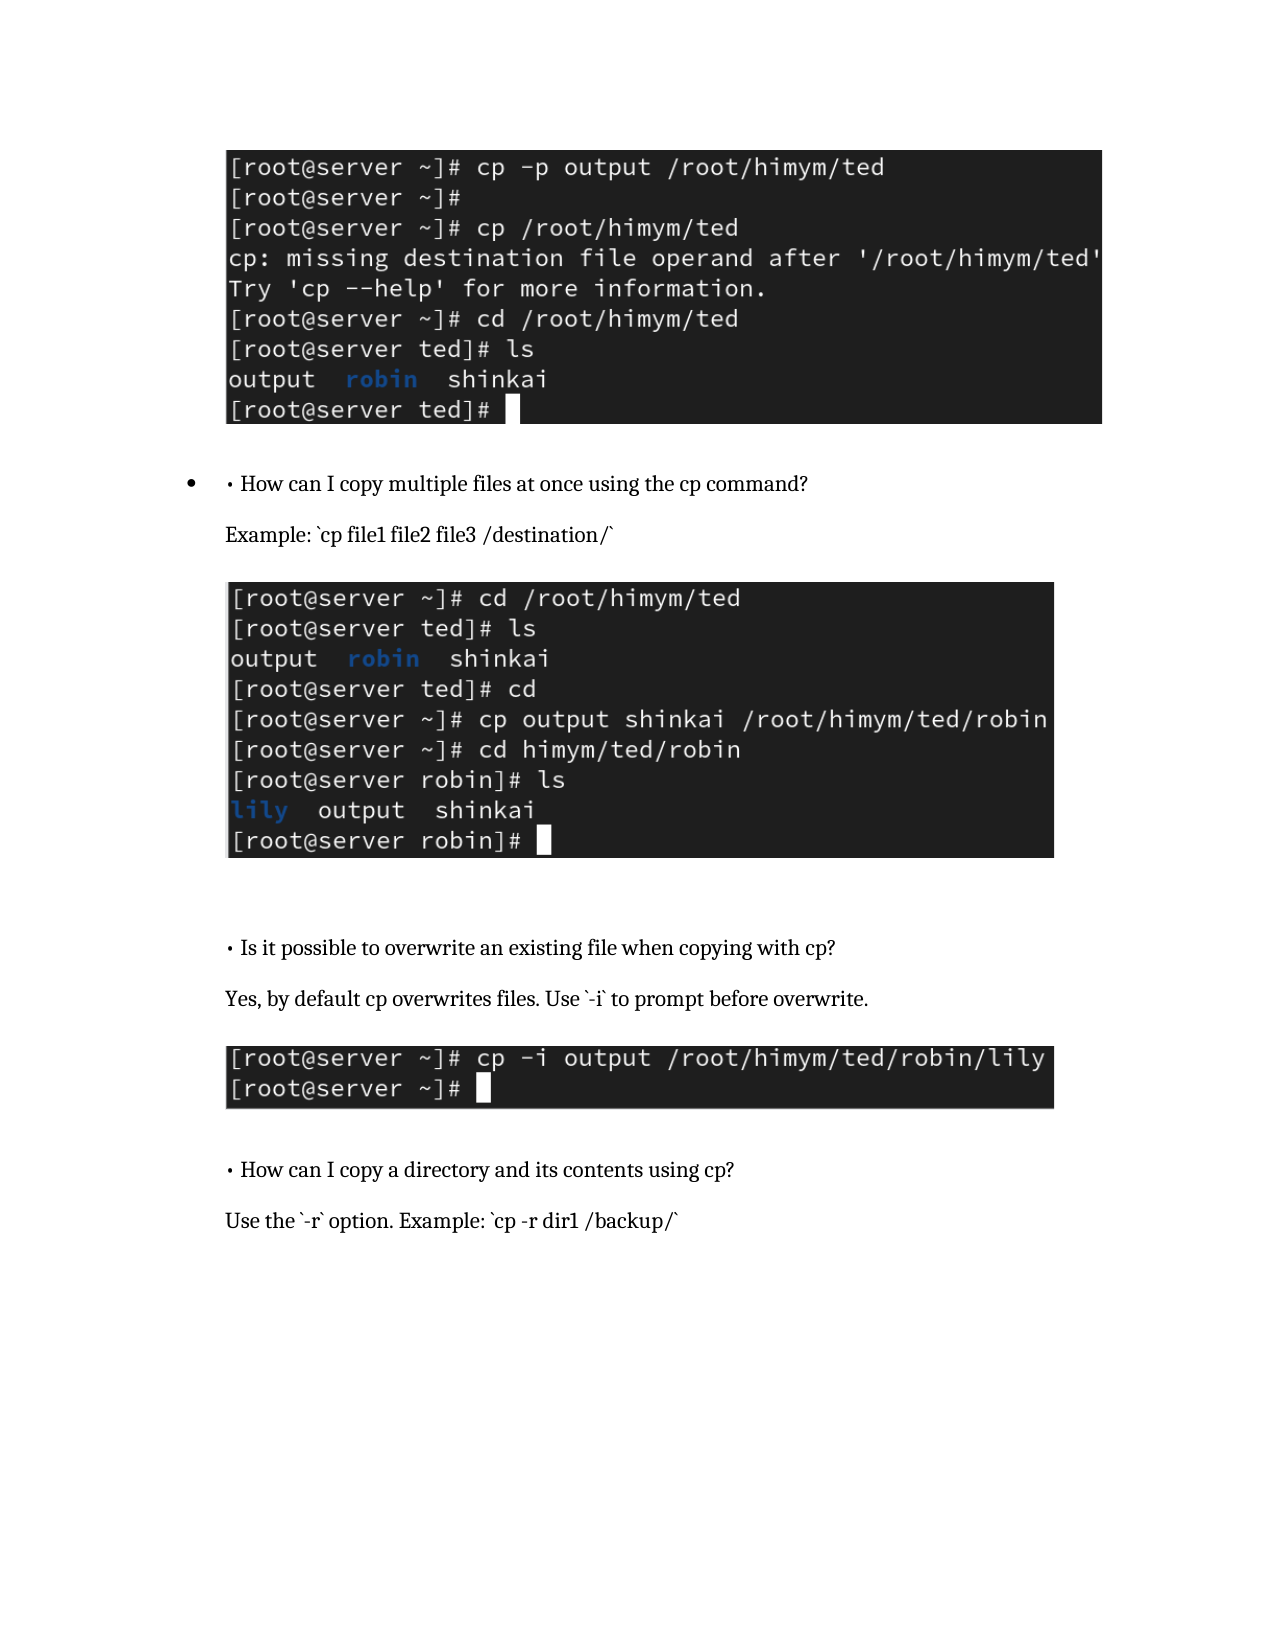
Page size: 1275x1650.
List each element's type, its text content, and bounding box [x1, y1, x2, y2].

list Yes, by default cp overwrites files. Use `-i` to prompt before overwrite. [225, 986, 1087, 1012]
list • Is it possible to overwrite an existing file when copying with cp? [225, 935, 1087, 961]
list Example: `cp file1 file2 file3 /destination/` [225, 522, 1087, 548]
list • How can I copy a directory and its contents using cp? [225, 1156, 1087, 1183]
list Use the `-r` option. Example: `cp -r dir1 /backup/` [225, 1207, 1087, 1234]
list • How can I copy multiple files at once using the cp command? [187, 471, 1087, 497]
